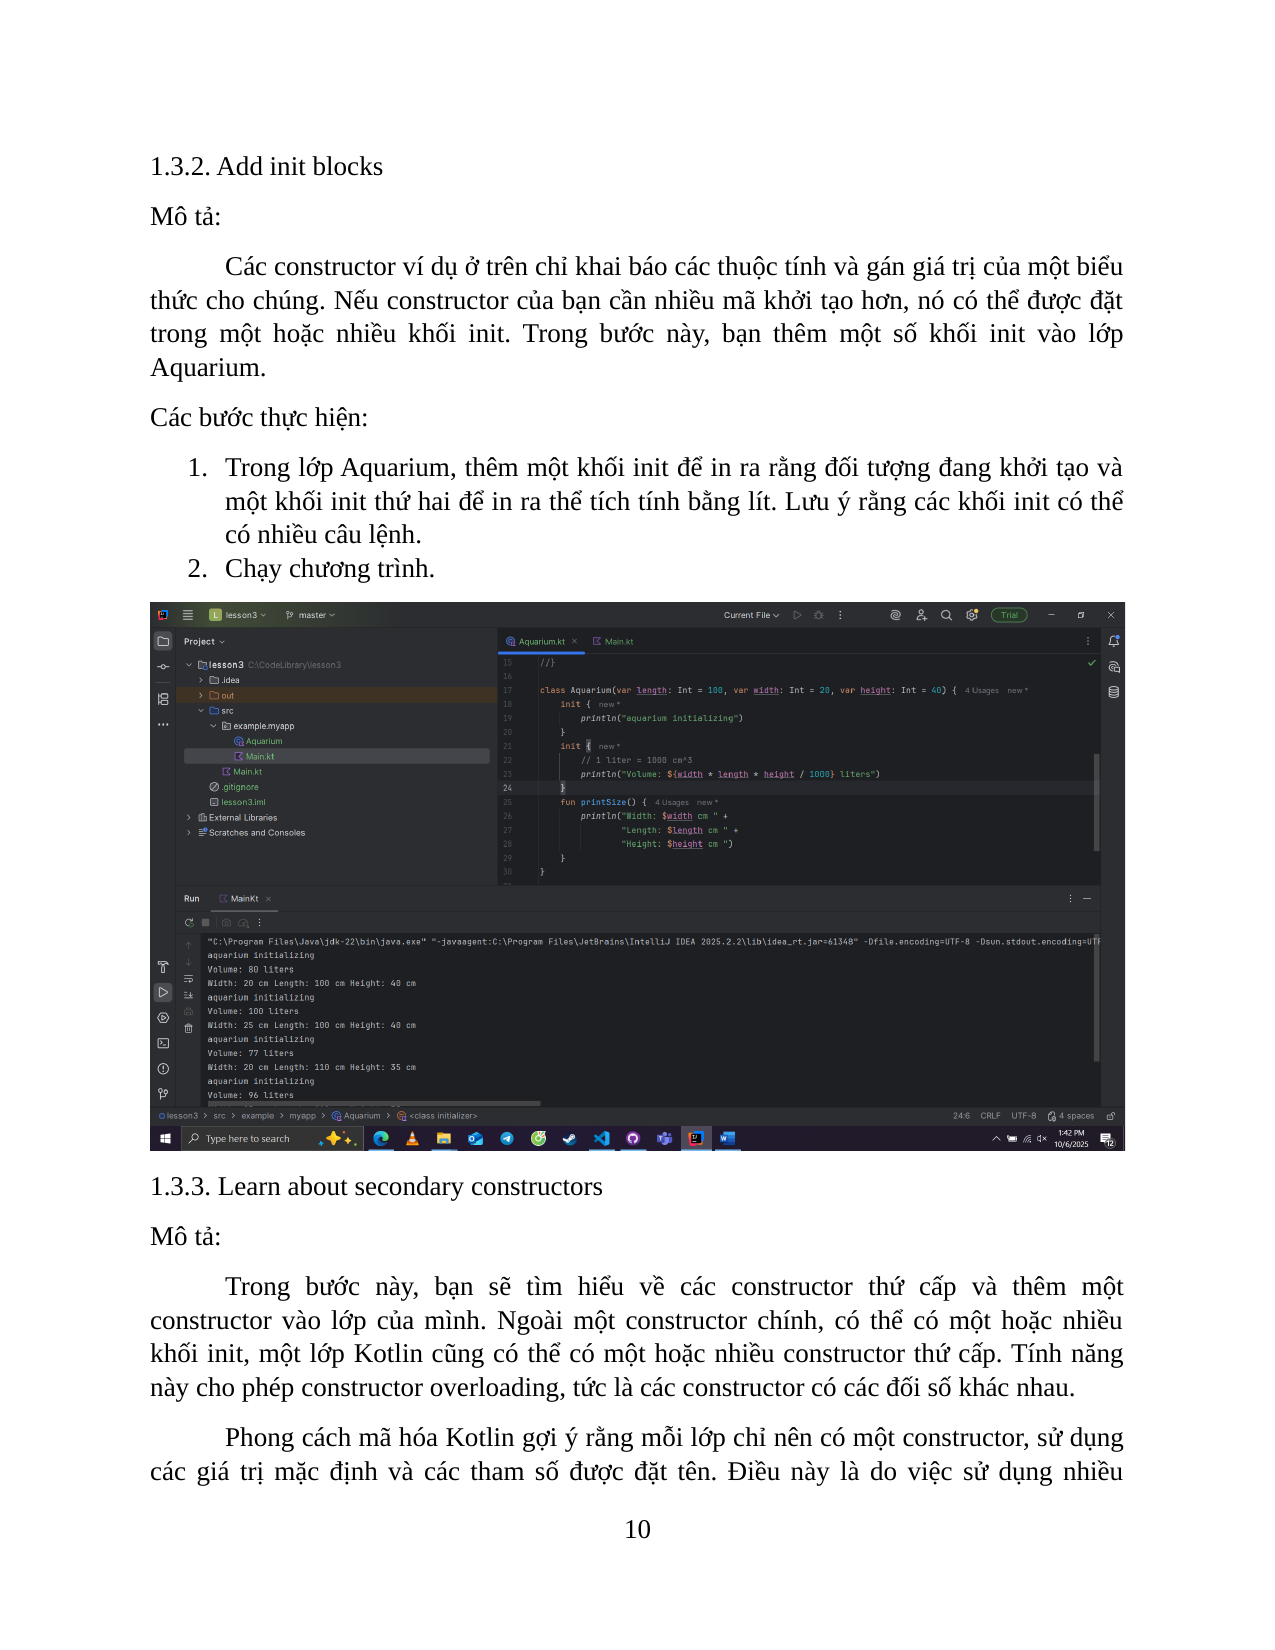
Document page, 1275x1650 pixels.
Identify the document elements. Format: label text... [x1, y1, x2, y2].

text Các constructor ví dụ ở trên chỉ khai báo các thuộc tính và gán giá trị của một biểu thức cho chúng. Nếu constructor của bạn cần nhiều mã khởi tạo hơn, nó có thể được đặt trong một hoặc nhiều khối init. Trong bước này, bạn thêm một số khối init vào lớp Aquarium. [150, 250, 1125, 382]
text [150, 1421, 1125, 1486]
text Mô tả: [150, 200, 1125, 231]
list Trong lớp Aquarium, thêm một khối init để in ra rằng đối tượng đang khởi tạo và một khối init thứ hai để in ra thể tích tính bằng lít. Lưu ý rằng các khối init có thể có nhiều câu lệnh. [187, 451, 1125, 550]
subtitle 1.3.2. Add init blocks [150, 150, 1125, 181]
text Các bước thực hiện: [150, 401, 1125, 432]
subtitle 1.3.3. Learn about secondary constructors [150, 1170, 1125, 1201]
text Mô tả: [150, 1220, 1125, 1251]
list Chạy chương trình. [187, 552, 1125, 583]
picture [150, 602, 1125, 1151]
text Trong bước này, bạn sẽ tìm hiểu về các constructor thứ cấp và thêm một constructor vào lớp của mình. Ngoài một constructor chính, có thể có một hoặc nhiều khối init, một lớp Kotlin cũng có thể có một hoặc nhiều constructor thứ cấp. Tính năng này cho phép constructor overloading, tức là các constructor có các đối số khác nhau. [150, 1270, 1125, 1402]
